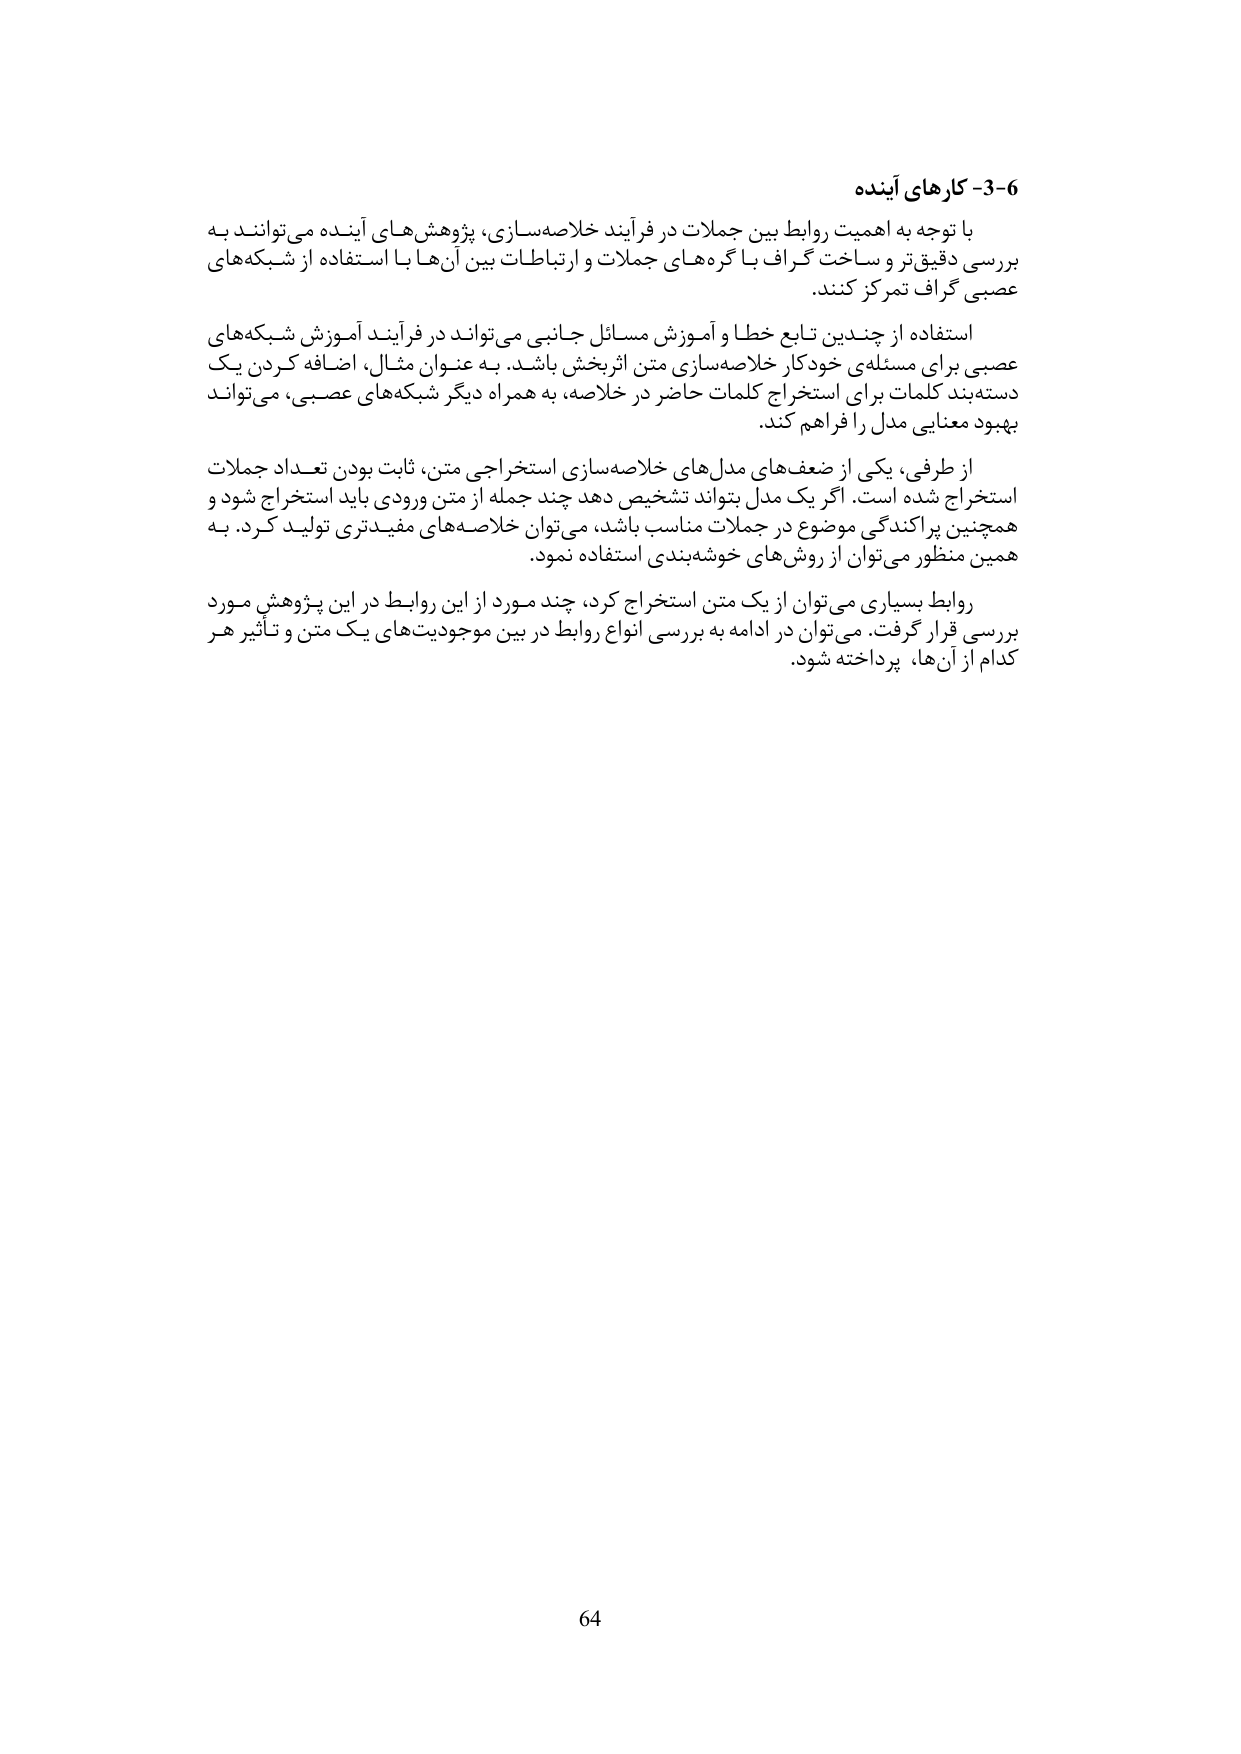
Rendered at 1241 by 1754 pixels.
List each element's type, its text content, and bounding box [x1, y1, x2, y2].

text استفاده از چندین تابع خطا و آموزش مسائل جانبی می‌تواند در فرآیند آموزش شبکه‌های عصبی برای مسئله‌ی خودکار خلاصه‌سازی متن اثربخش باشد. به عنوان مثال، اضافه کردن یک دسته‌بند کلمات برای استخراج کلمات حاضر در خلاصه، به همراه دیگر شبکه‌های عصبی، می‌تواند بهبود معنایی مدل را فراهم کند. [207, 323, 1018, 438]
text از طرفی، یکی از ضعف‌های مدل‌های خلاصه‌سازی استخراجی متن، ثابت بودن تعداد جملات استخراج شده است. اگر یک مدل بتواند تشخیص دهد چند جمله از متن ورودی باید استخراج شود و همچنین پراکندگی موضوع در جملات مناسب باشد، می‌توان خلاصه‌های مفیدتری تولید کرد. به همین منظور می‌توان از روش‌های خوشه‌بندی استفاده نمود. [207, 456, 1018, 571]
text روابط بسیاری می‌توان از یک متن استخراج کرد، چند مورد از این روابط در این پژوهش مورد بررسی قرار گرفت. می‌توان در ادامه به بررسی انواع روابط در بین موجودیت‌های یک متن و تأثیر هر کدام از آن‌ها، پرداخته شود. [207, 590, 1018, 675]
text با توجه به اهمیت روابط بین جملات در فرآیند خلاصه‌سازی، پژوهش‌های آینده می‌توانند به بررسی دقیق‌تر و ساخت گراف با گره‌های جملات و ارتباطات بین آن‌ها با استفاده از شبکه‌های عصبی گراف تمرکز کنند. [207, 219, 1018, 304]
subtitle 3-6- کار‌های آینده [207, 177, 1018, 204]
